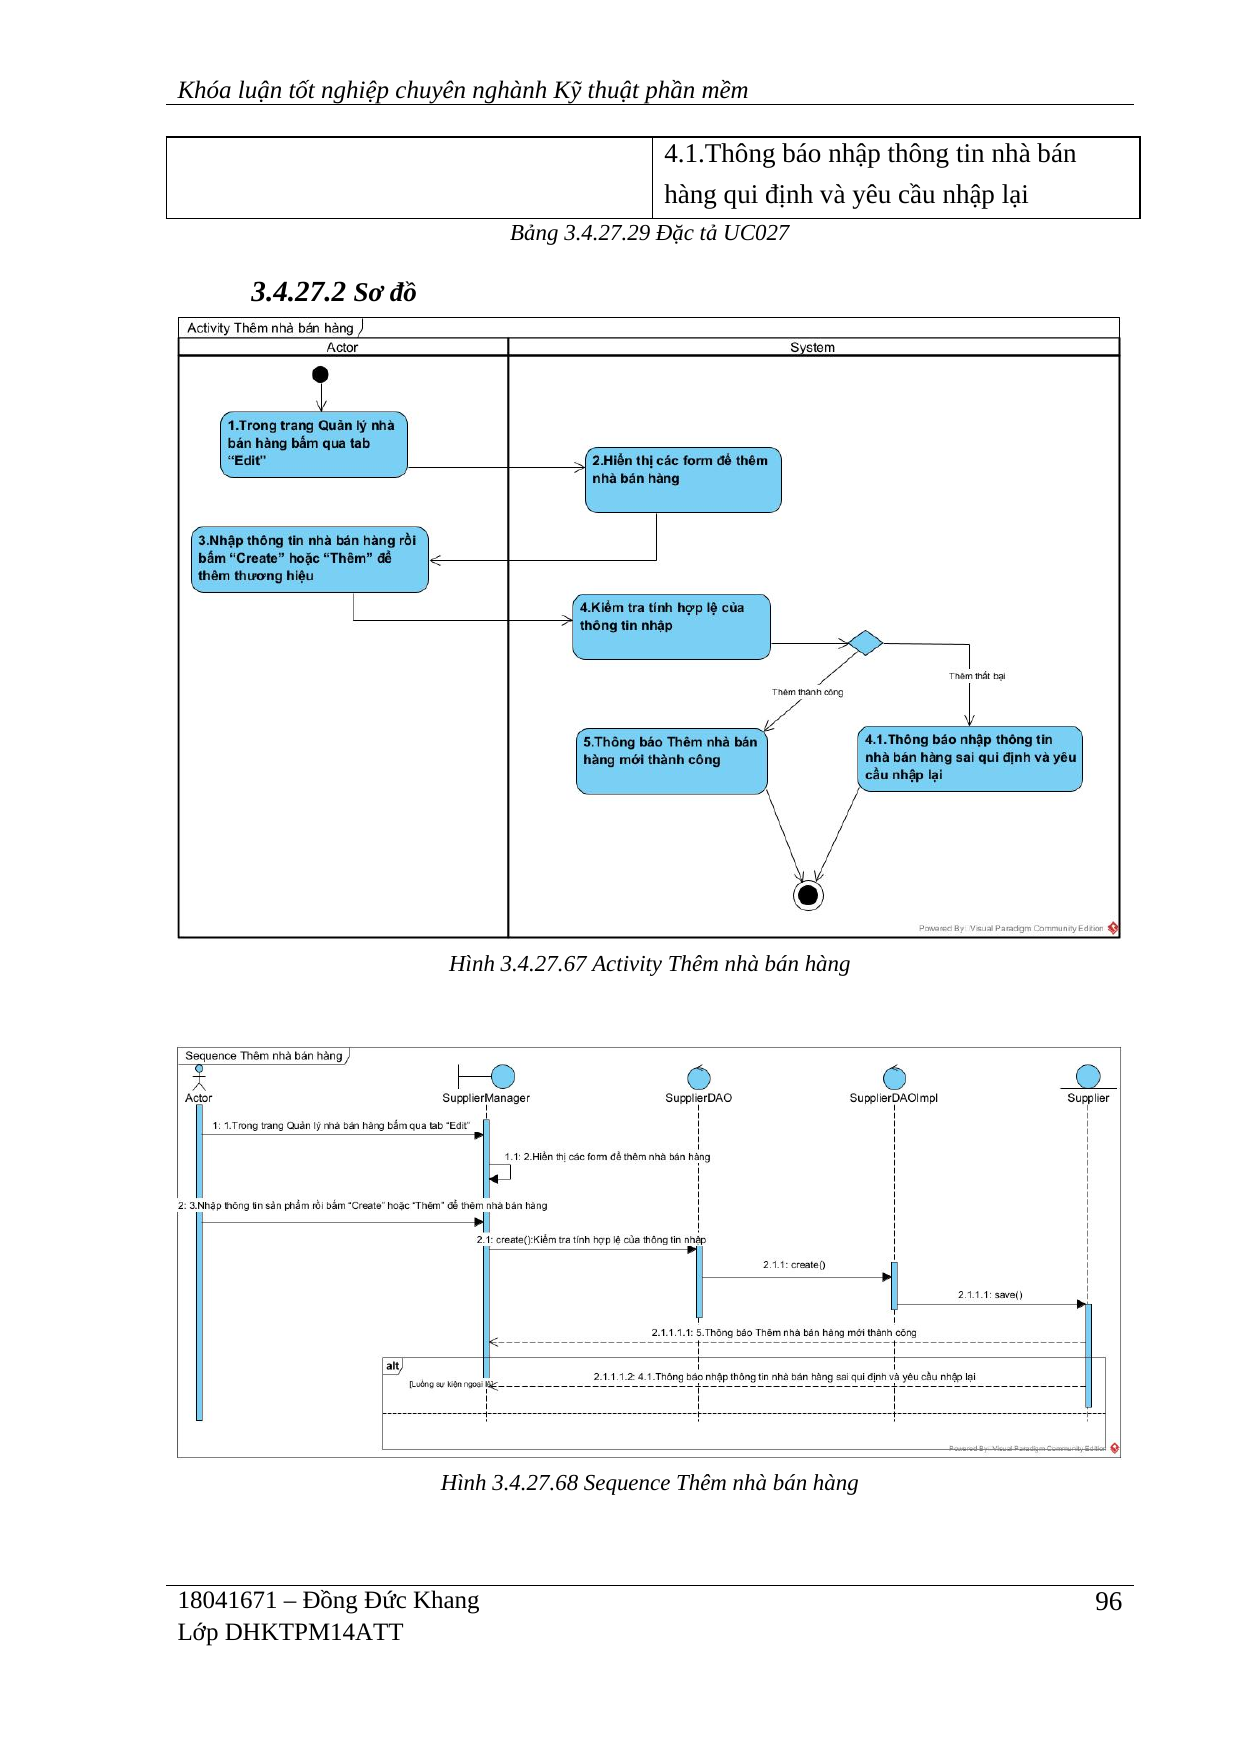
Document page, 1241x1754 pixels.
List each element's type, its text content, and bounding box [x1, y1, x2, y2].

table_cell 4.1.Thông báo nhập thông tin nhà bán hàng qui định và yêu cầu nhập lại [653, 138, 1139, 218]
picture [177, 1045, 1123, 1460]
picture [177, 317, 1123, 941]
subtitle Sơ đồ [251, 274, 1122, 308]
table_cell [167, 138, 652, 218]
